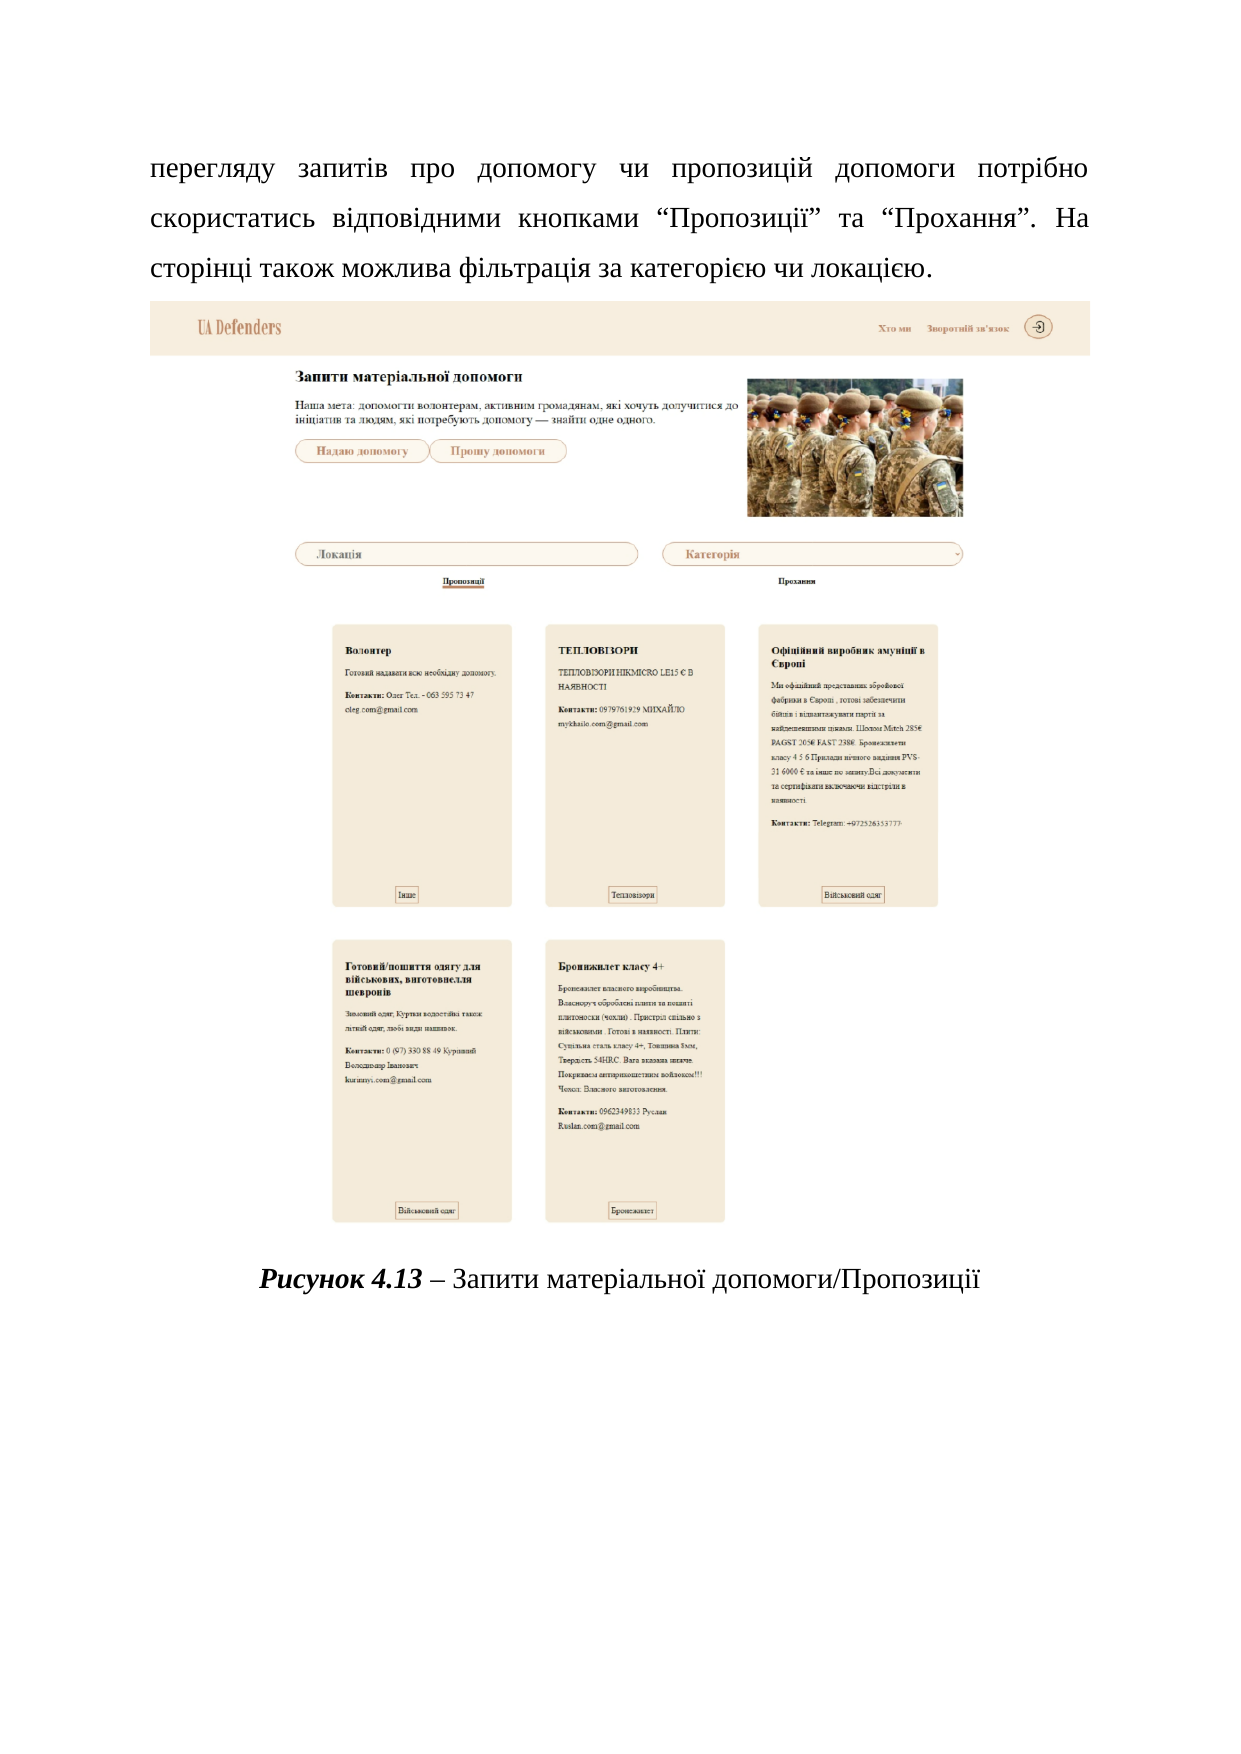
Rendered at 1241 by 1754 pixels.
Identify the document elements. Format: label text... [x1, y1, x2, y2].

picture [150, 301, 1091, 1247]
text Рисунок 4.13 – Запити матеріальної допомоги/Пропозиції [150, 1261, 1089, 1295]
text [150, 150, 1089, 284]
